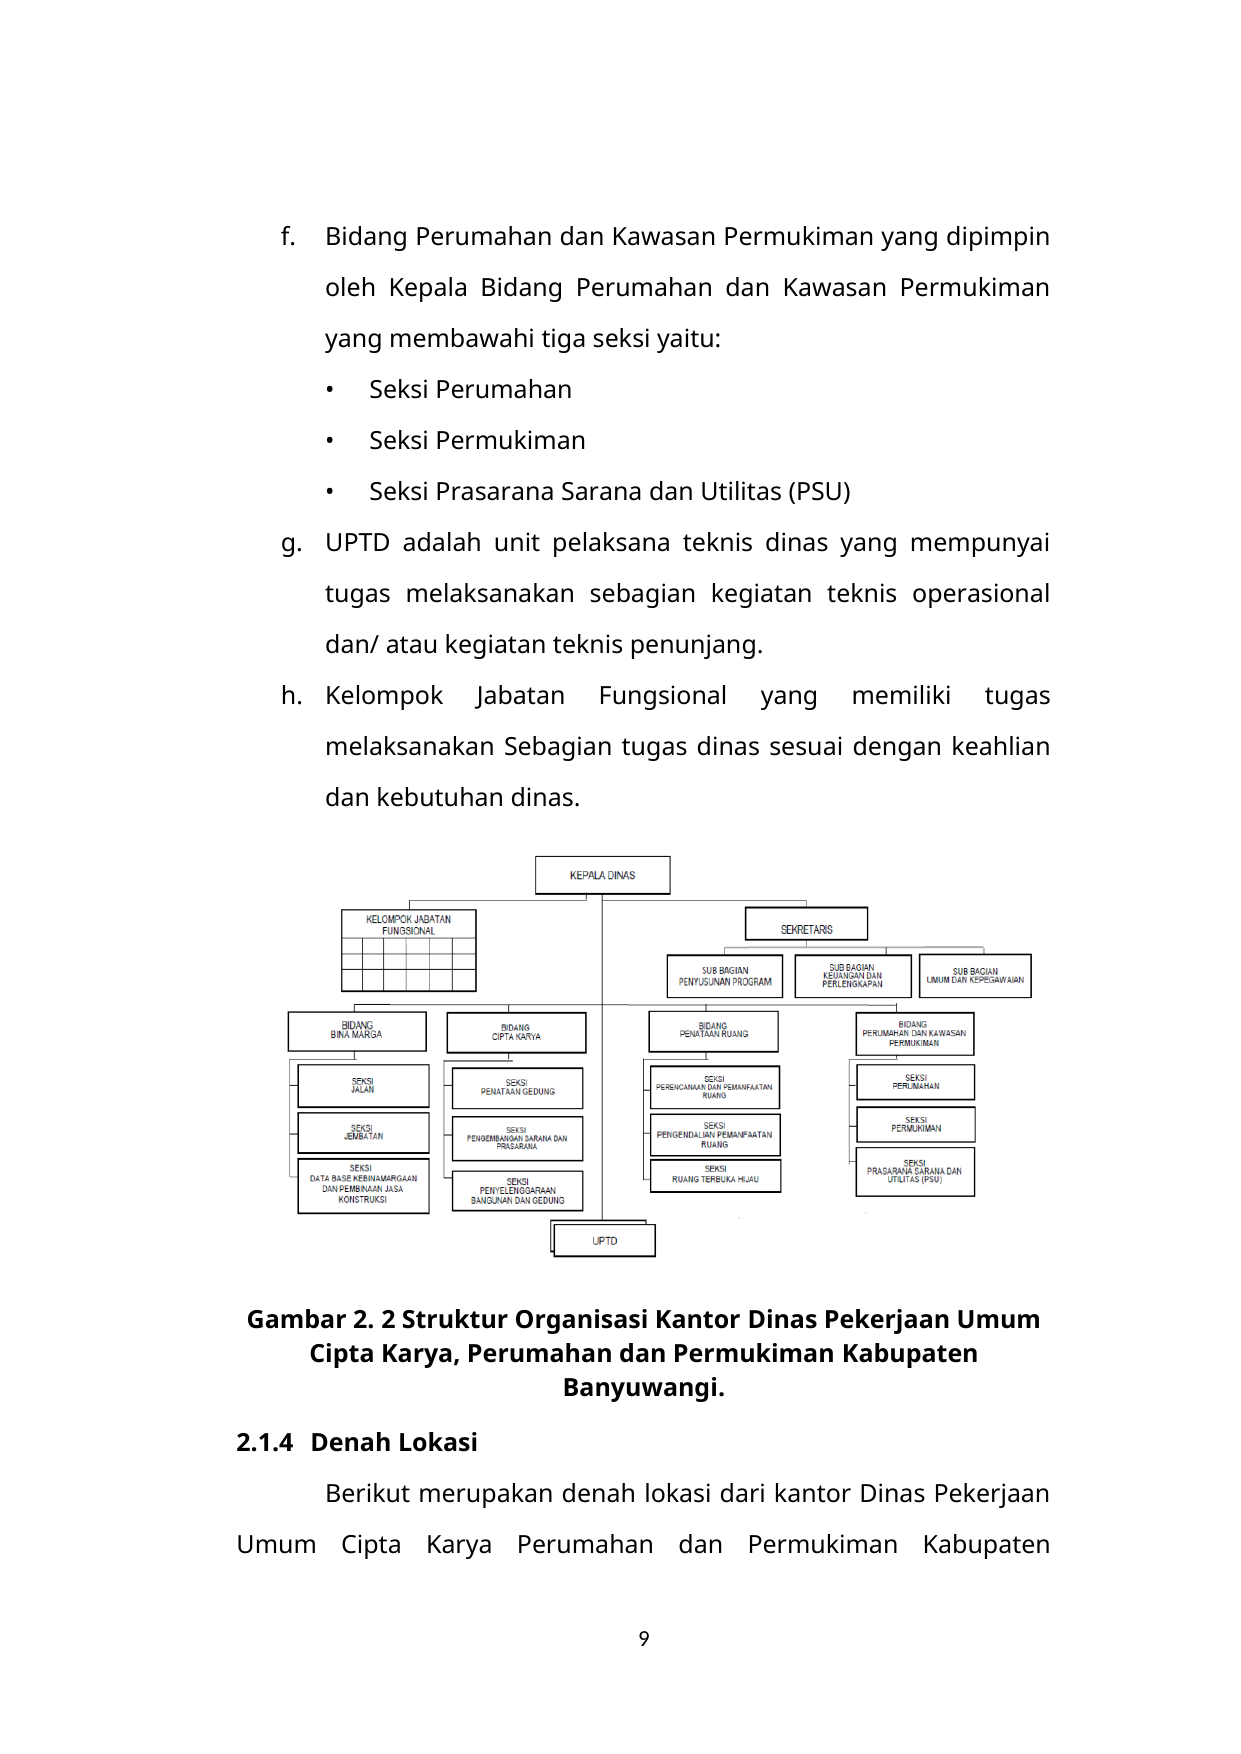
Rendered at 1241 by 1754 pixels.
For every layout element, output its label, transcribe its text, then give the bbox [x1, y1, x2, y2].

picture [246, 847, 1062, 1268]
list Denah Lokasi [236, 1425, 1051, 1459]
list Bidang Perumahan dan Kawasan Permukiman yang dipimpin oleh Kepala Bidang Perumahan dan Kawasan Permukiman yang membawahi tiga seksi yaitu: [281, 218, 1051, 355]
list Seksi Prasarana Sarana dan Utilitas (PSU) [325, 474, 1051, 508]
list Kelompok Jabatan Fungsional yang memiliki tugas melaksanakan Sebagian tugas dinas sesuai dengan keahlian dan kebutuhan dinas. [281, 678, 1051, 814]
list Seksi Perumahan [325, 372, 1051, 406]
list Seksi Permukiman [325, 423, 1051, 457]
list UPTD adalah unit pelaksana teknis dinas yang mempunyai tugas melaksanakan sebagian kegiatan teknis operasional dan/ atau kegiatan teknis penunjang. [281, 525, 1051, 661]
